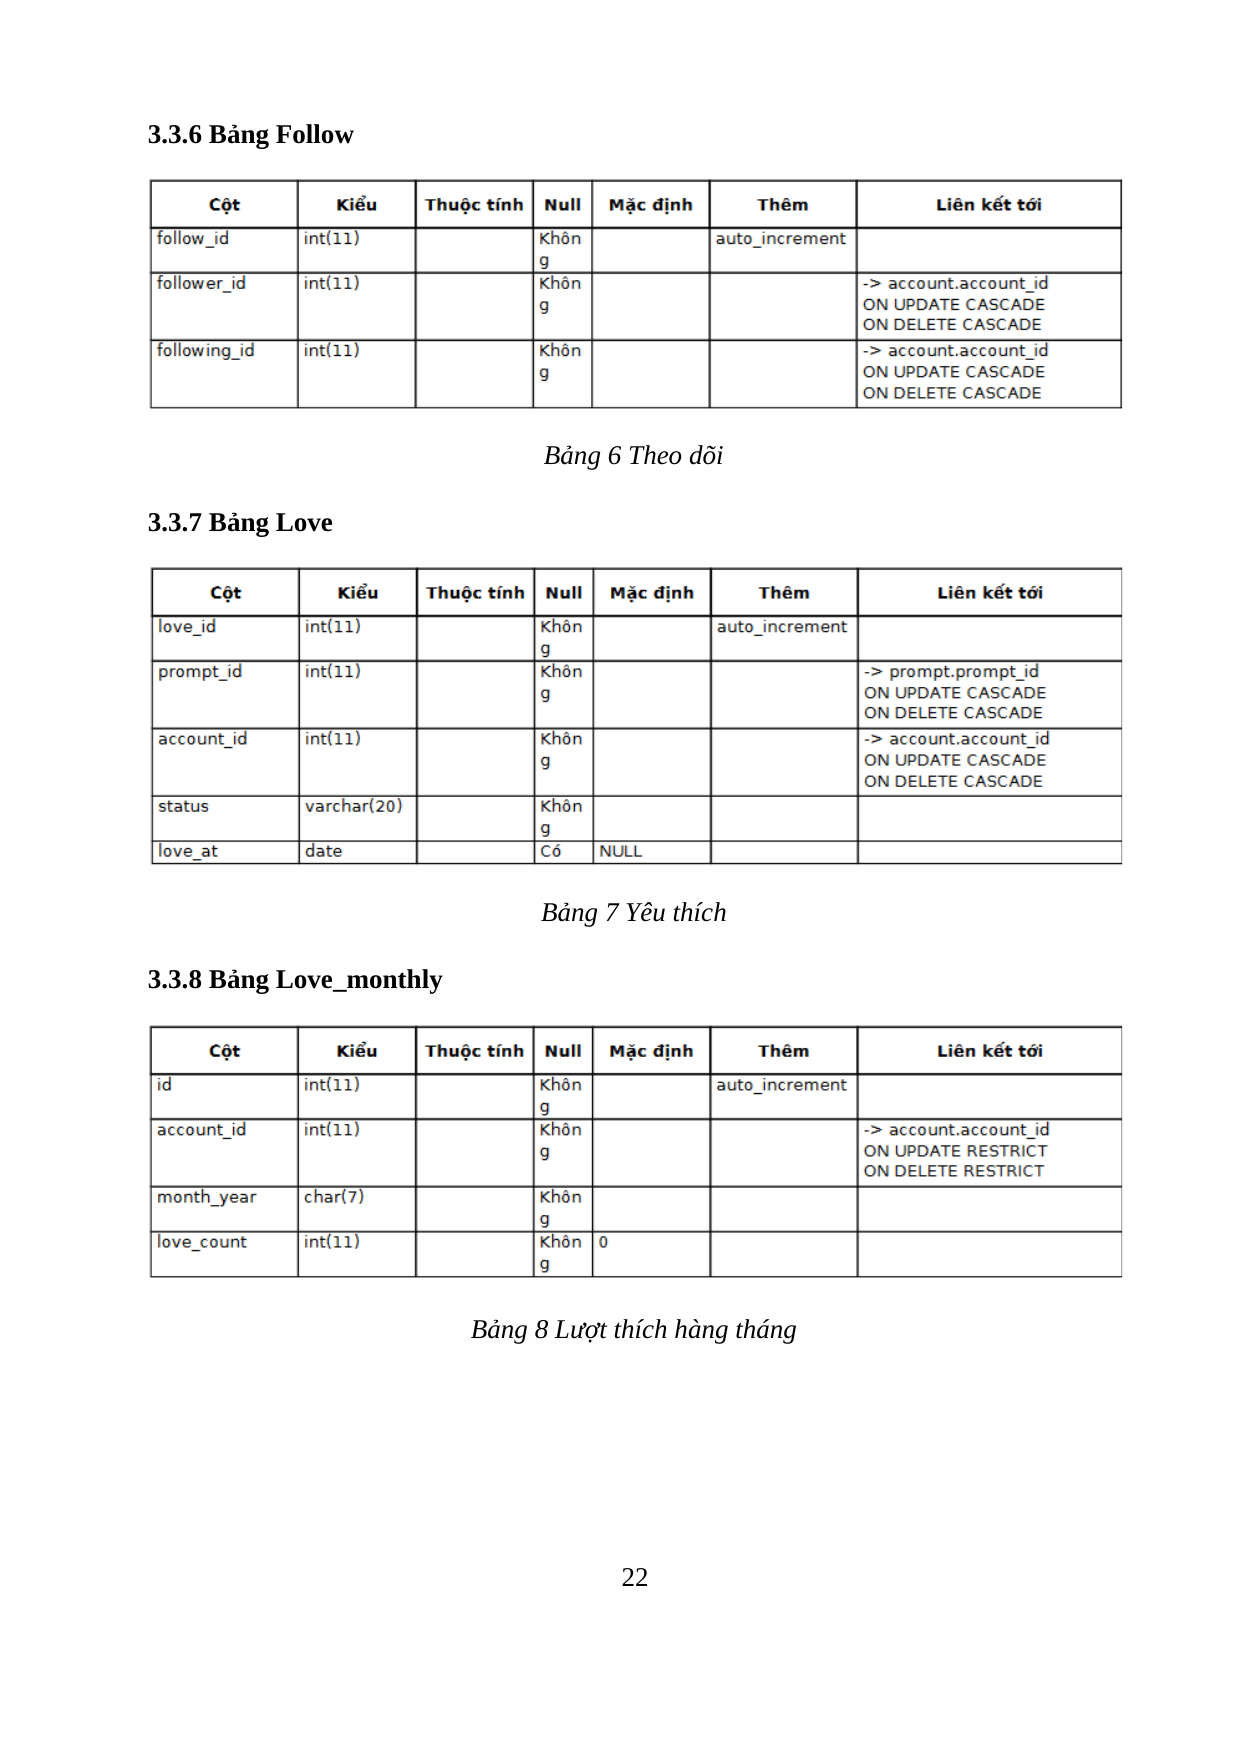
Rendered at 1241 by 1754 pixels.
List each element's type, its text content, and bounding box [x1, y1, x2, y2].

subtitle Bảng Love_monthly [148, 963, 1122, 994]
text Bảng 8 Lượt thích hàng tháng [148, 1313, 1122, 1344]
picture [147, 177, 1123, 411]
text Bảng 7 Yêu thích [148, 896, 1122, 927]
subtitle Bảng Follow [148, 118, 1122, 149]
picture [147, 1022, 1123, 1285]
subtitle Bảng Love [148, 506, 1122, 538]
text Bảng 6 Theo dõi [148, 439, 1122, 470]
picture [147, 565, 1123, 868]
